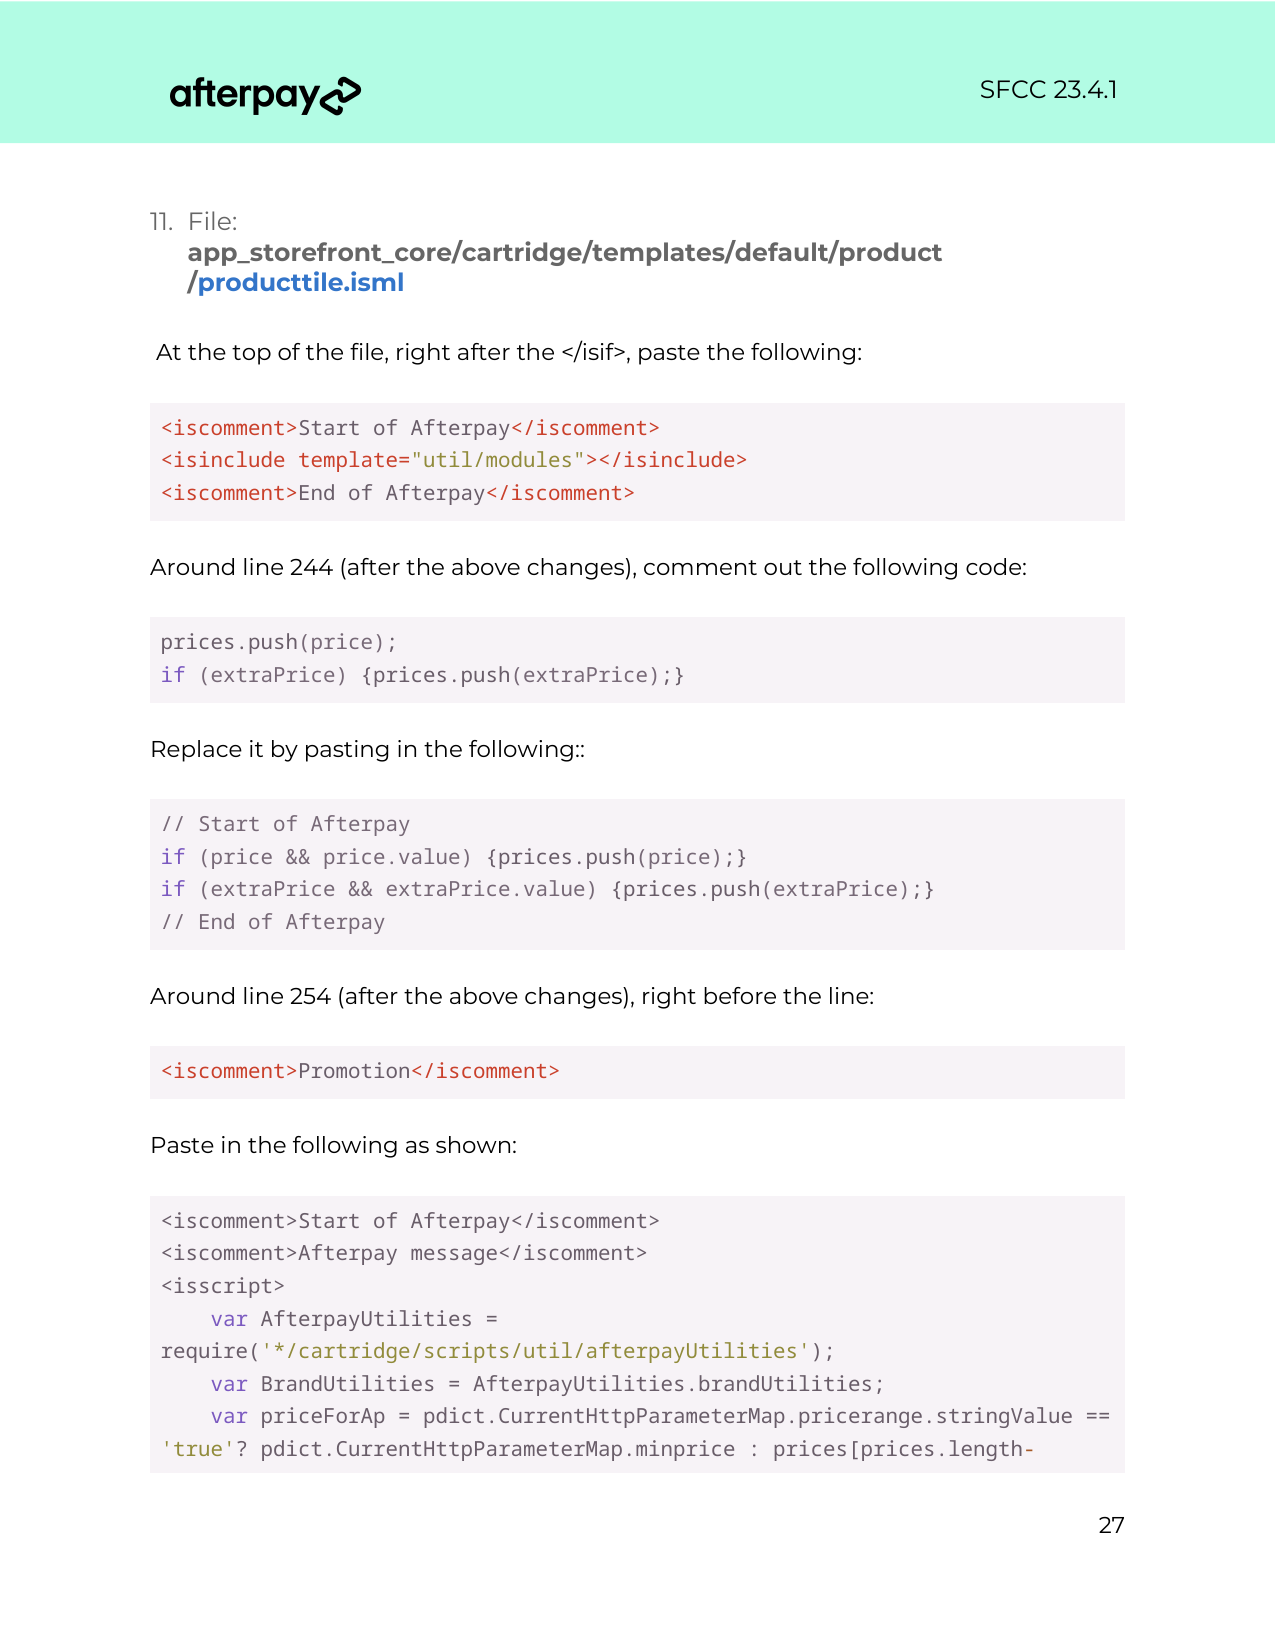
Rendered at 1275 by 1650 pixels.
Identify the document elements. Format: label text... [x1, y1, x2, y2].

table_header // Start of Afterpay if (price && price.value) {prices.push(price);} if (extraPrice && extraPrice.value) {prices.push(extraPrice);} // End of Afterpay [150, 799, 1125, 950]
subtitle File: app_storefront_core/cartridge/templates/default/product/producttile.isml [150, 206, 1125, 298]
table_header <iscomment>Start of Afterpay</iscomment> <isinclude template="util/modules"></isinclude> <iscomment>End of Afterpay</iscomment> [150, 403, 1125, 521]
text Replace it by pasting in the following:: [150, 735, 1125, 763]
picture [134, 48, 397, 144]
table_header prices.push(price); if (extraPrice) {prices.push(extraPrice);} [150, 617, 1125, 703]
text At the top of the file, right after the </isif>, paste the following: [150, 338, 1125, 366]
text Paste in the following as shown: [150, 1131, 1125, 1159]
text Around line 244 (after the above changes), comment out the following code: [150, 553, 1125, 581]
text Around line 254 (after the above changes), right before the line: [150, 982, 1125, 1010]
table_header <iscomment>Promotion</iscomment> [150, 1046, 1125, 1099]
